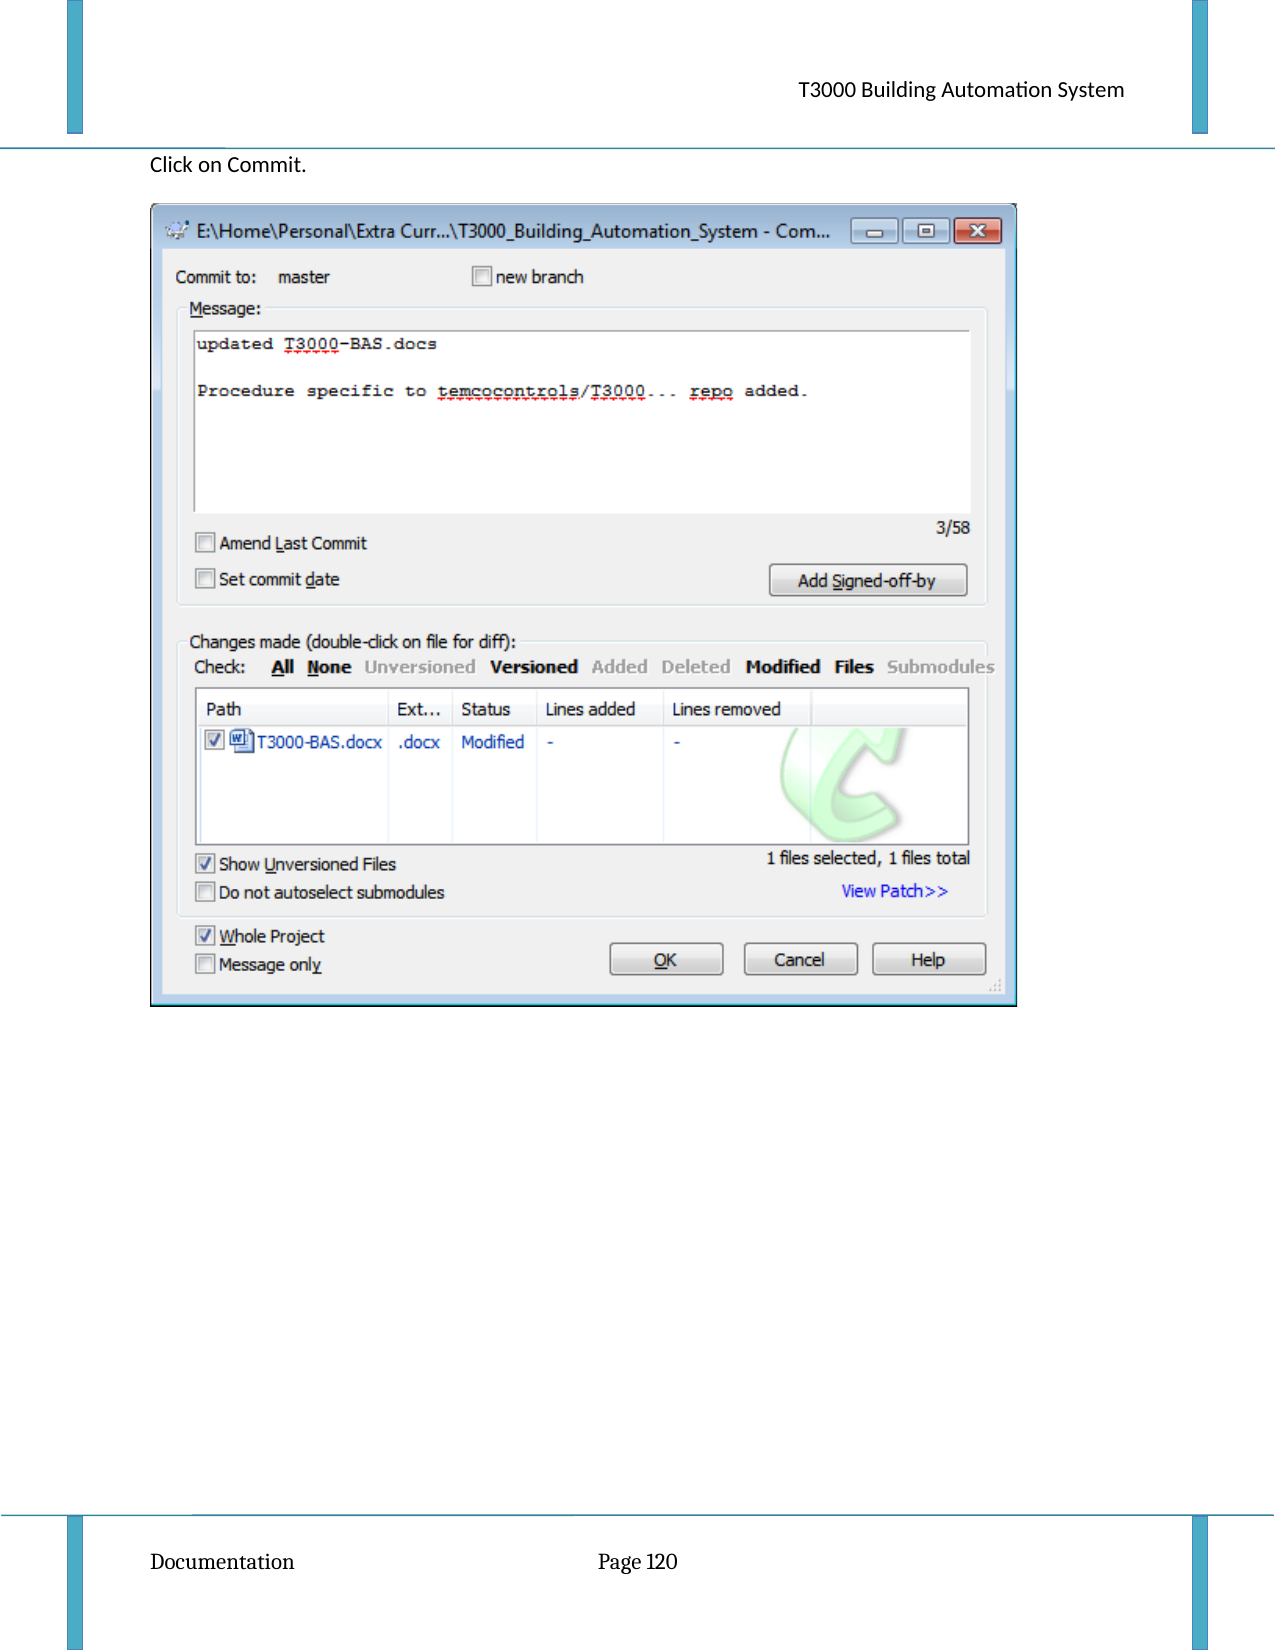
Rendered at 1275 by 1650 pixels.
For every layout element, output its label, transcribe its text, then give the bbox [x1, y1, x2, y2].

picture [150, 203, 1018, 1007]
text Click on Commit. [150, 150, 1125, 178]
